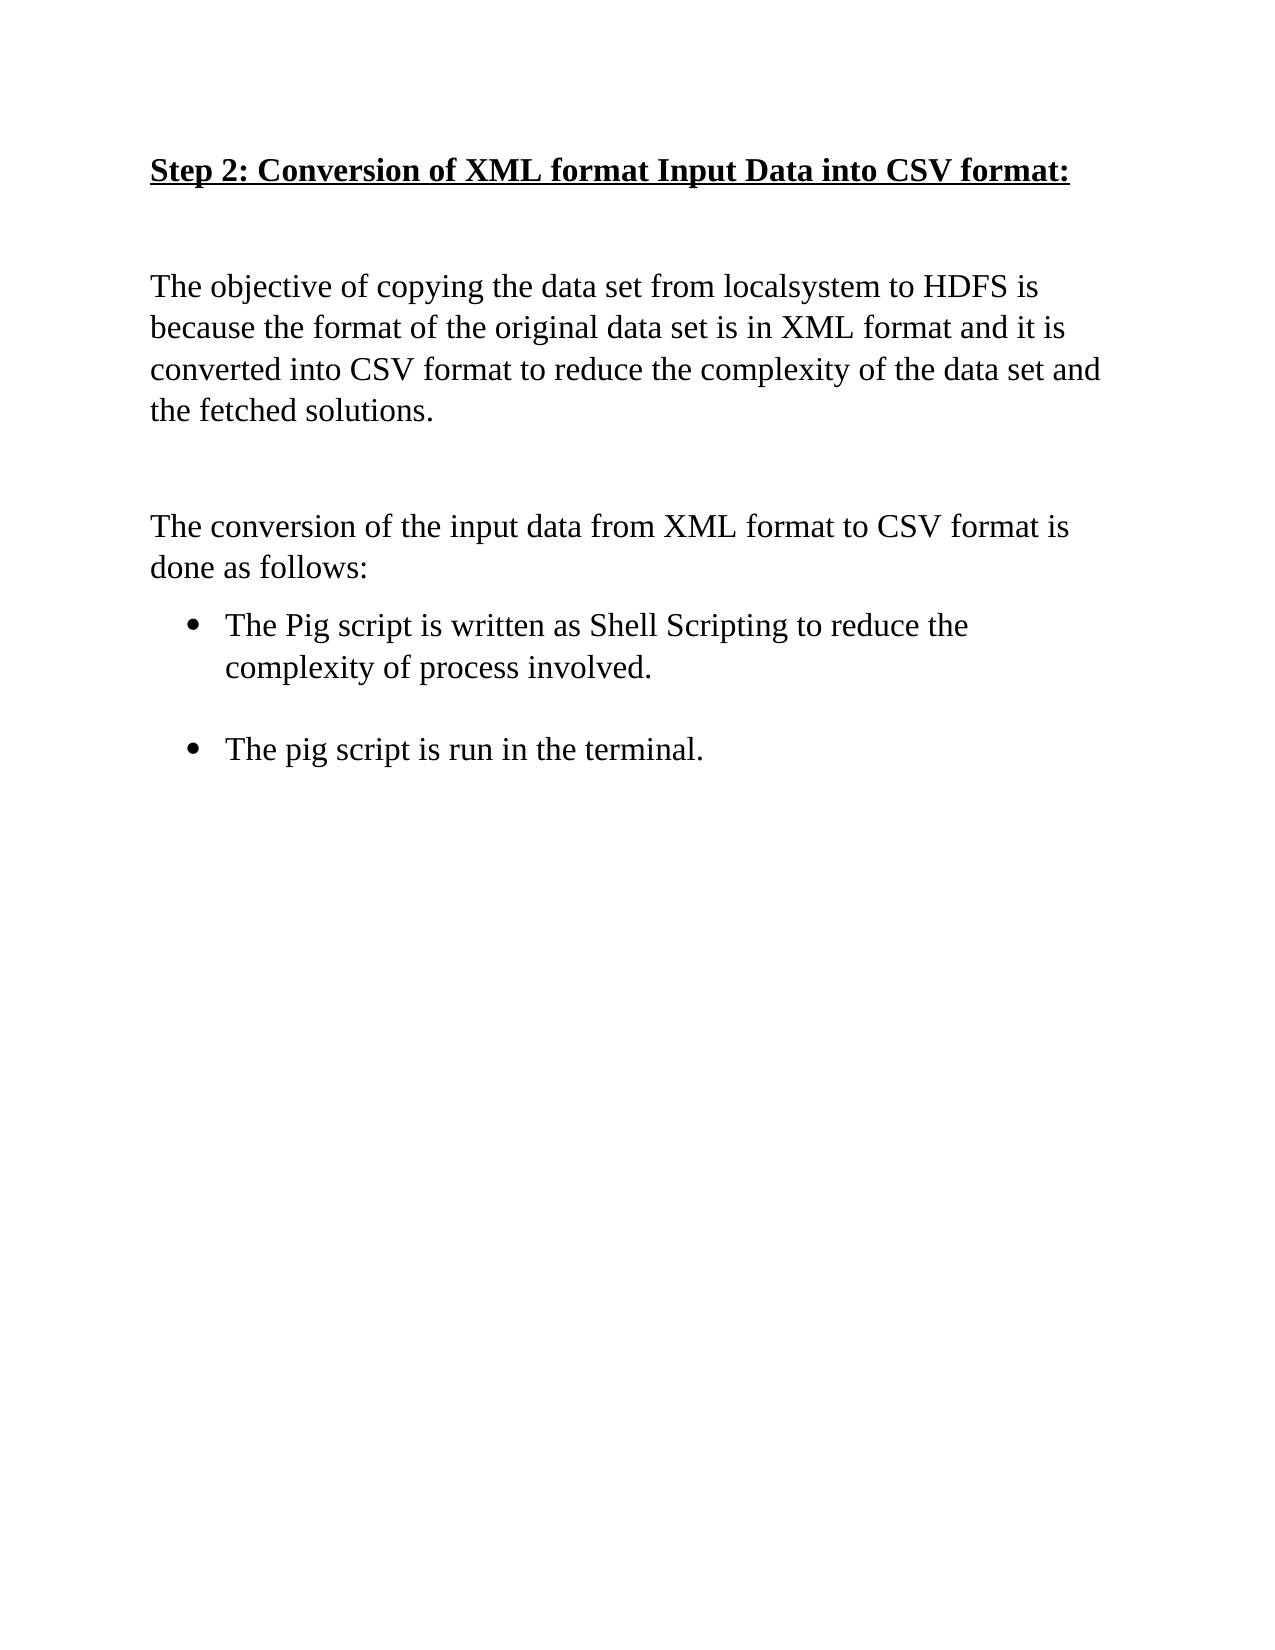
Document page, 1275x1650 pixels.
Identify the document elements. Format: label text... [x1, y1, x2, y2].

list The Pig script is written as Shell Scripting to reduce the complexity of process involved. [187, 606, 1125, 685]
list The pig script is run in the terminal. [187, 729, 1125, 768]
text Step 2: Conversion of XML format Input Data into CSV format: [150, 150, 1125, 188]
text The conversion of the input data from XML format to CSV format is done as follows: [150, 506, 1125, 586]
text The objective of copying the data set from localsystem to HDFS is because the format of the original data set is in XML format and it is converted into CSV format to reduce the complexity of the data set and the fetched solutions. [150, 266, 1125, 428]
